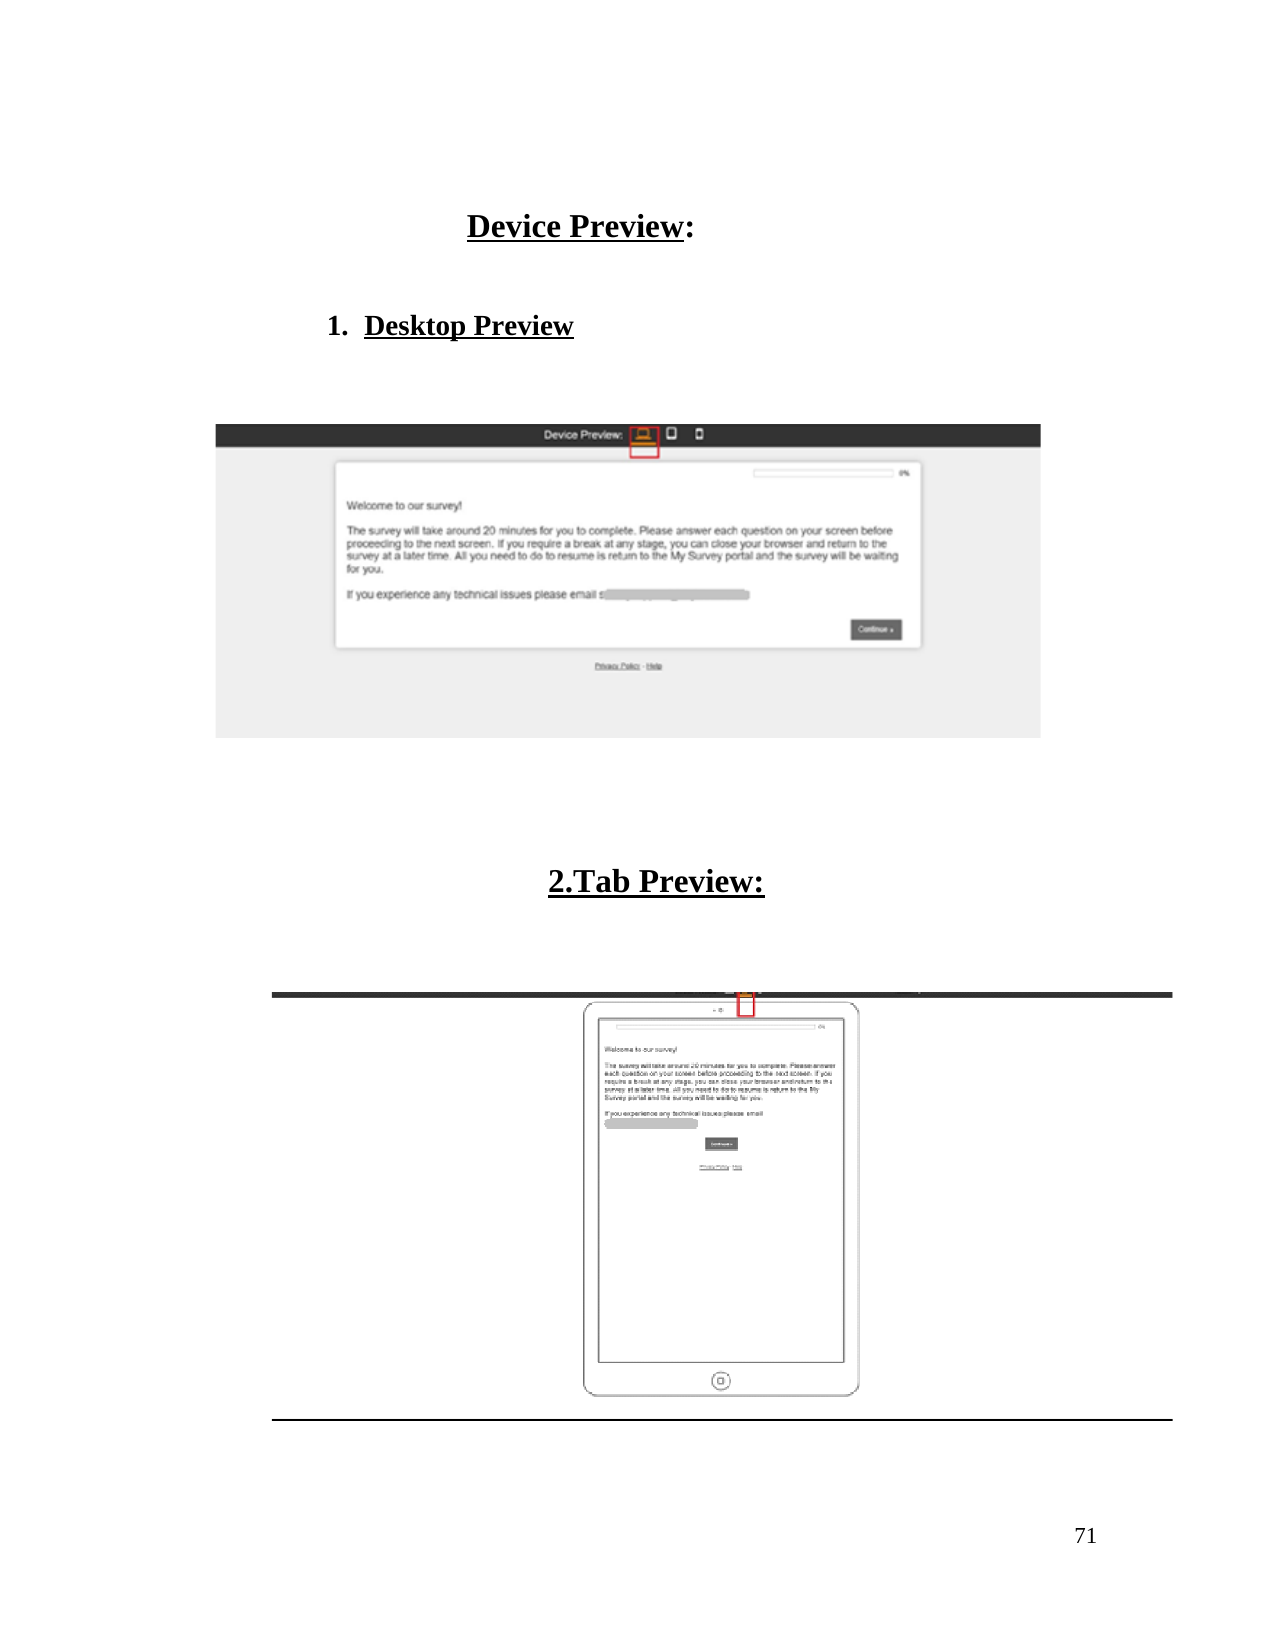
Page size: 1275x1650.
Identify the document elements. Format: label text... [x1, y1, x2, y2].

picture [271, 992, 1173, 1421]
text Device Preview: [401, 207, 1097, 245]
text 2.Tab Preview: [216, 862, 1097, 900]
picture [215, 424, 1041, 738]
list Desktop Preview [327, 308, 1097, 342]
